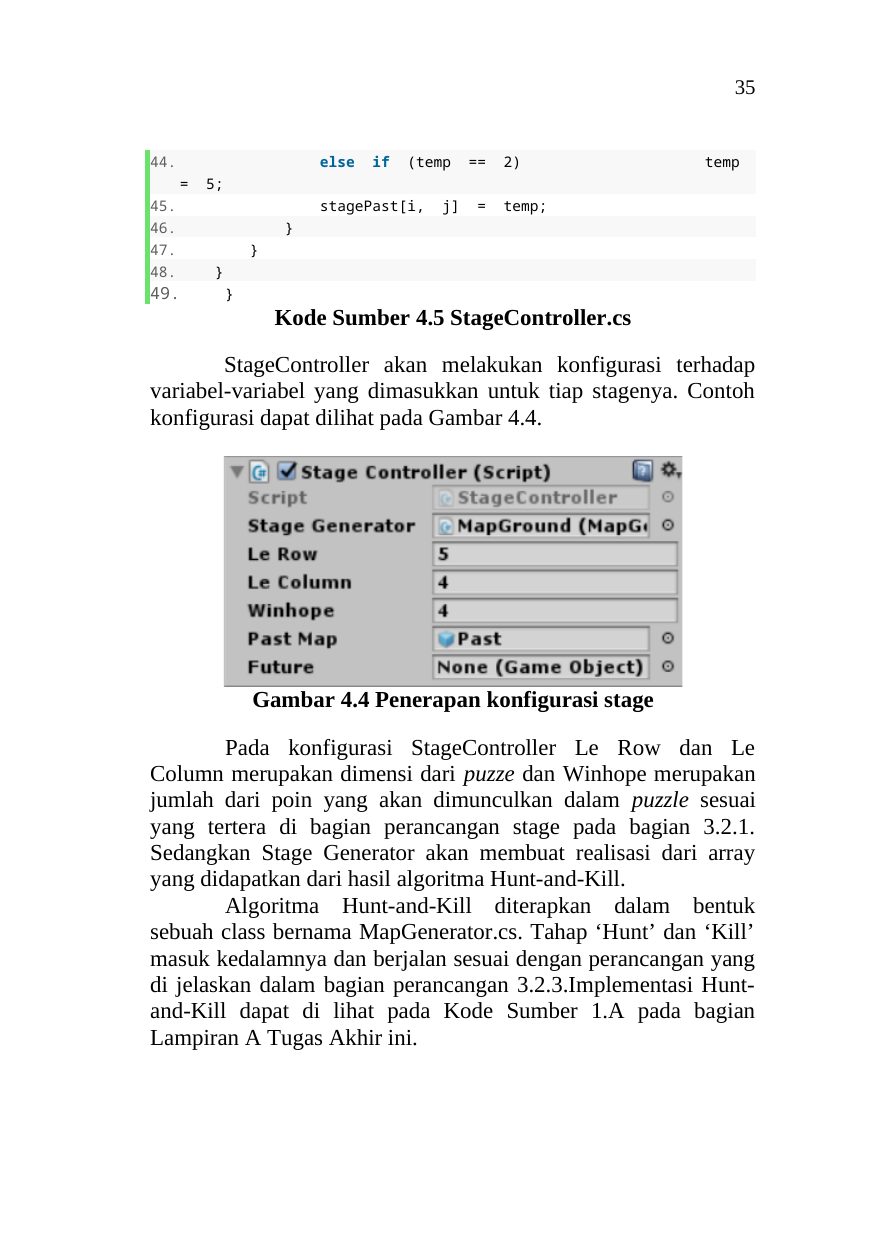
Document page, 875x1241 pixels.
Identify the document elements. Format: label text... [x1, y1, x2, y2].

list } [150, 281, 756, 304]
list } [150, 259, 756, 281]
list } [150, 237, 756, 259]
picture [223, 456, 683, 687]
list } [150, 216, 756, 237]
text StageController akan melakukan konfigurasi terhadap variabel-variabel yang dimasukkan untuk tiap stagenya. Contoh konfigurasi dapat dilihat pada Gambar 4.4. [150, 351, 756, 430]
list stagePast[i, j] = temp; [150, 194, 756, 216]
text Pada konfigurasi StageController Le Row dan Le Column merupakan dimensi dari puzze dan Winhope merupakan jumlah dari poin yang akan dimunculkan dalam puzzle sesuai yang tertera di bagian perancangan stage pada bagian 3.2.1. Sedangkan Stage Generator akan membuat realisasi dari array yang didapatkan dari hasil algoritma Hunt-and-Kill. [150, 734, 756, 892]
list else if (temp == 2) temp = 5; [150, 150, 756, 194]
text Gambar 4.4 Penerapan konfigurasi stage [150, 687, 756, 713]
text Algoritma Hunt-and-Kill diterapkan dalam bentuk sebuah class bernama MapGenerator.cs. Tahap ‘Hunt’ dan ‘Kill’ masuk kedalamnya dan berjalan sesuai dengan perancangan yang di jelaskan dalam bagian perancangan 3.2.3.Implementasi Hunt-and-Kill dapat di lihat pada Kode Sumber 1.A pada bagian Lampiran A Tugas Akhir ini. [150, 892, 756, 1050]
